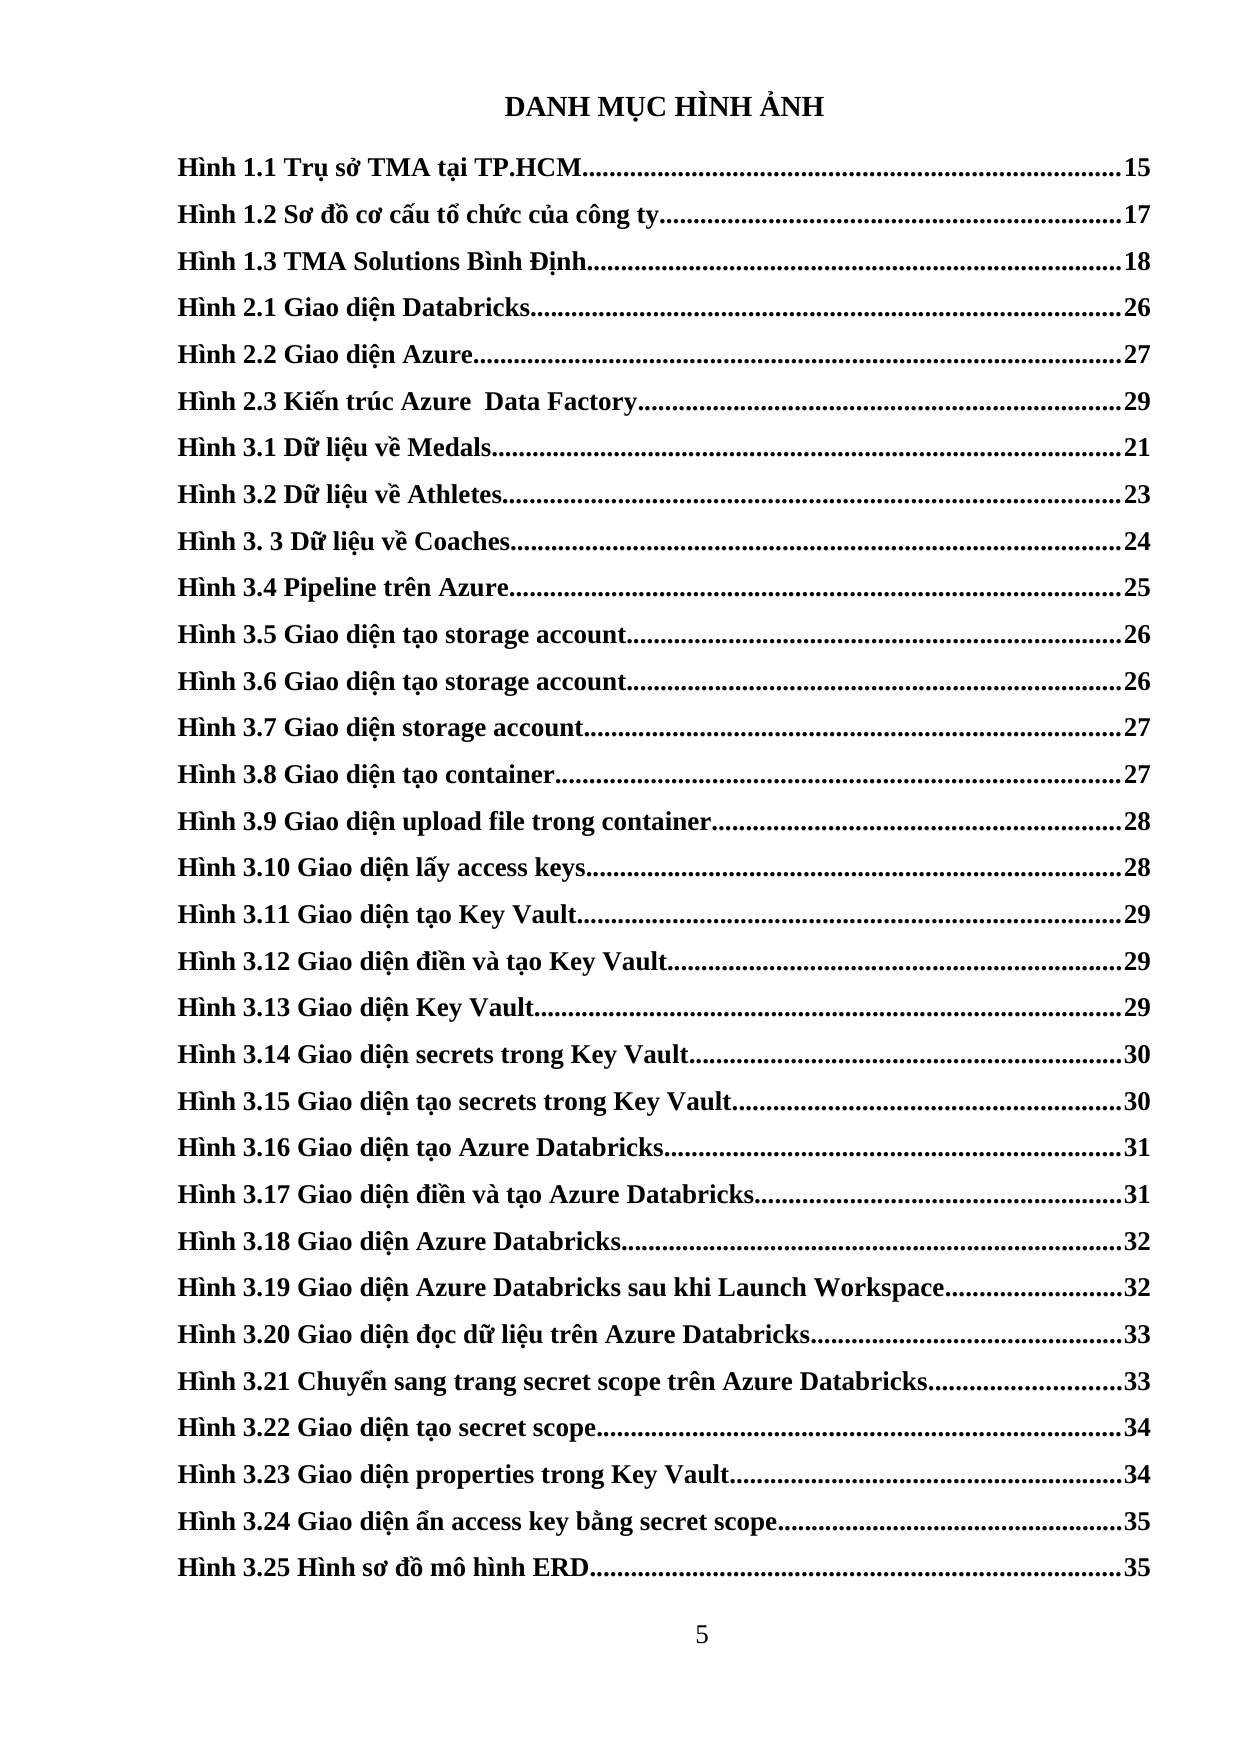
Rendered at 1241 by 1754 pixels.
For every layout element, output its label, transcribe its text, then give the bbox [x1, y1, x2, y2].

text Hình 3.7 Giao diện storage account 27 [177, 711, 1152, 743]
text Hình 3.23 Giao diện properties trong Key Vault 34 [177, 1458, 1152, 1489]
text Hình 3.14 Giao diện secrets trong Key Vault 30 [177, 1038, 1152, 1069]
text Hình 3.19 Giao diện Azure Databricks sau khi Launch Workspace 32 [177, 1271, 1152, 1303]
text Hình 3.10 Giao diện lấy access keys 28 [177, 851, 1152, 883]
text Hình 2.1 Giao diện Databricks 26 [177, 291, 1152, 323]
text Hình 3.24 Giao diện ẩn access key bằng secret scope 35 [177, 1505, 1152, 1536]
text Hình 3.16 Giao diện tạo Azure Databricks 31 [177, 1131, 1152, 1163]
text Hình 3.12 Giao diện điền và tạo Key Vault 29 [177, 945, 1152, 976]
text Hình 3.21 Chuyển sang trang secret scope trên Azure Databricks 33 [177, 1365, 1152, 1396]
text Hình 1.2 Sơ đồ cơ cấu tổ chức của công ty 17 [177, 198, 1152, 229]
subtitle DANH MỤC HÌNH ẢNH [177, 89, 1152, 122]
text Hình 3.8 Giao diện tạo container 27 [177, 758, 1152, 789]
text Hình 3.18 Giao diện Azure Databricks 32 [177, 1225, 1152, 1256]
text Hình 3.6 Giao diện tạo storage account 26 [177, 665, 1152, 696]
text Hình 3.4 Pipeline trên Azure 25 [177, 571, 1152, 603]
text Hình 2.2 Giao diện Azure 27 [177, 338, 1152, 369]
text Hình 3.22 Giao diện tạo secret scope 34 [177, 1411, 1152, 1443]
text Hình 3.13 Giao diện Key Vault 29 [177, 991, 1152, 1023]
text Hình 3.2 Dữ liệu về Athletes 23 [177, 478, 1152, 509]
text Hình 3.20 Giao diện đọc dữ liệu trên Azure Databricks 33 [177, 1318, 1152, 1349]
text Hình 3.11 Giao diện tạo Key Vault 29 [177, 898, 1152, 929]
text Hình 3.9 Giao diện upload file trong container 28 [177, 805, 1152, 836]
text Hình 3.15 Giao diện tạo secrets trong Key Vault 30 [177, 1085, 1152, 1116]
text Hình 3. 3 Dữ liệu về Coaches 24 [177, 525, 1152, 556]
text Hình 3.25 Hình sơ đồ mô hình ERD 35 [177, 1551, 1152, 1583]
text Hình 1.1 Trụ sở TMA tại TP.HCM 15 [177, 151, 1152, 183]
text Hình 1.3 TMA Solutions Bình Định 18 [177, 245, 1152, 276]
text Hình 3.1 Dữ liệu về Medals 21 [177, 431, 1152, 463]
text Hình 3.17 Giao diện điền và tạo Azure Databricks 31 [177, 1178, 1152, 1209]
text Hình 2.3 Kiến trúc Azure Data Factory 29 [177, 385, 1152, 416]
text Hình 3.5 Giao diện tạo storage account 26 [177, 618, 1152, 649]
